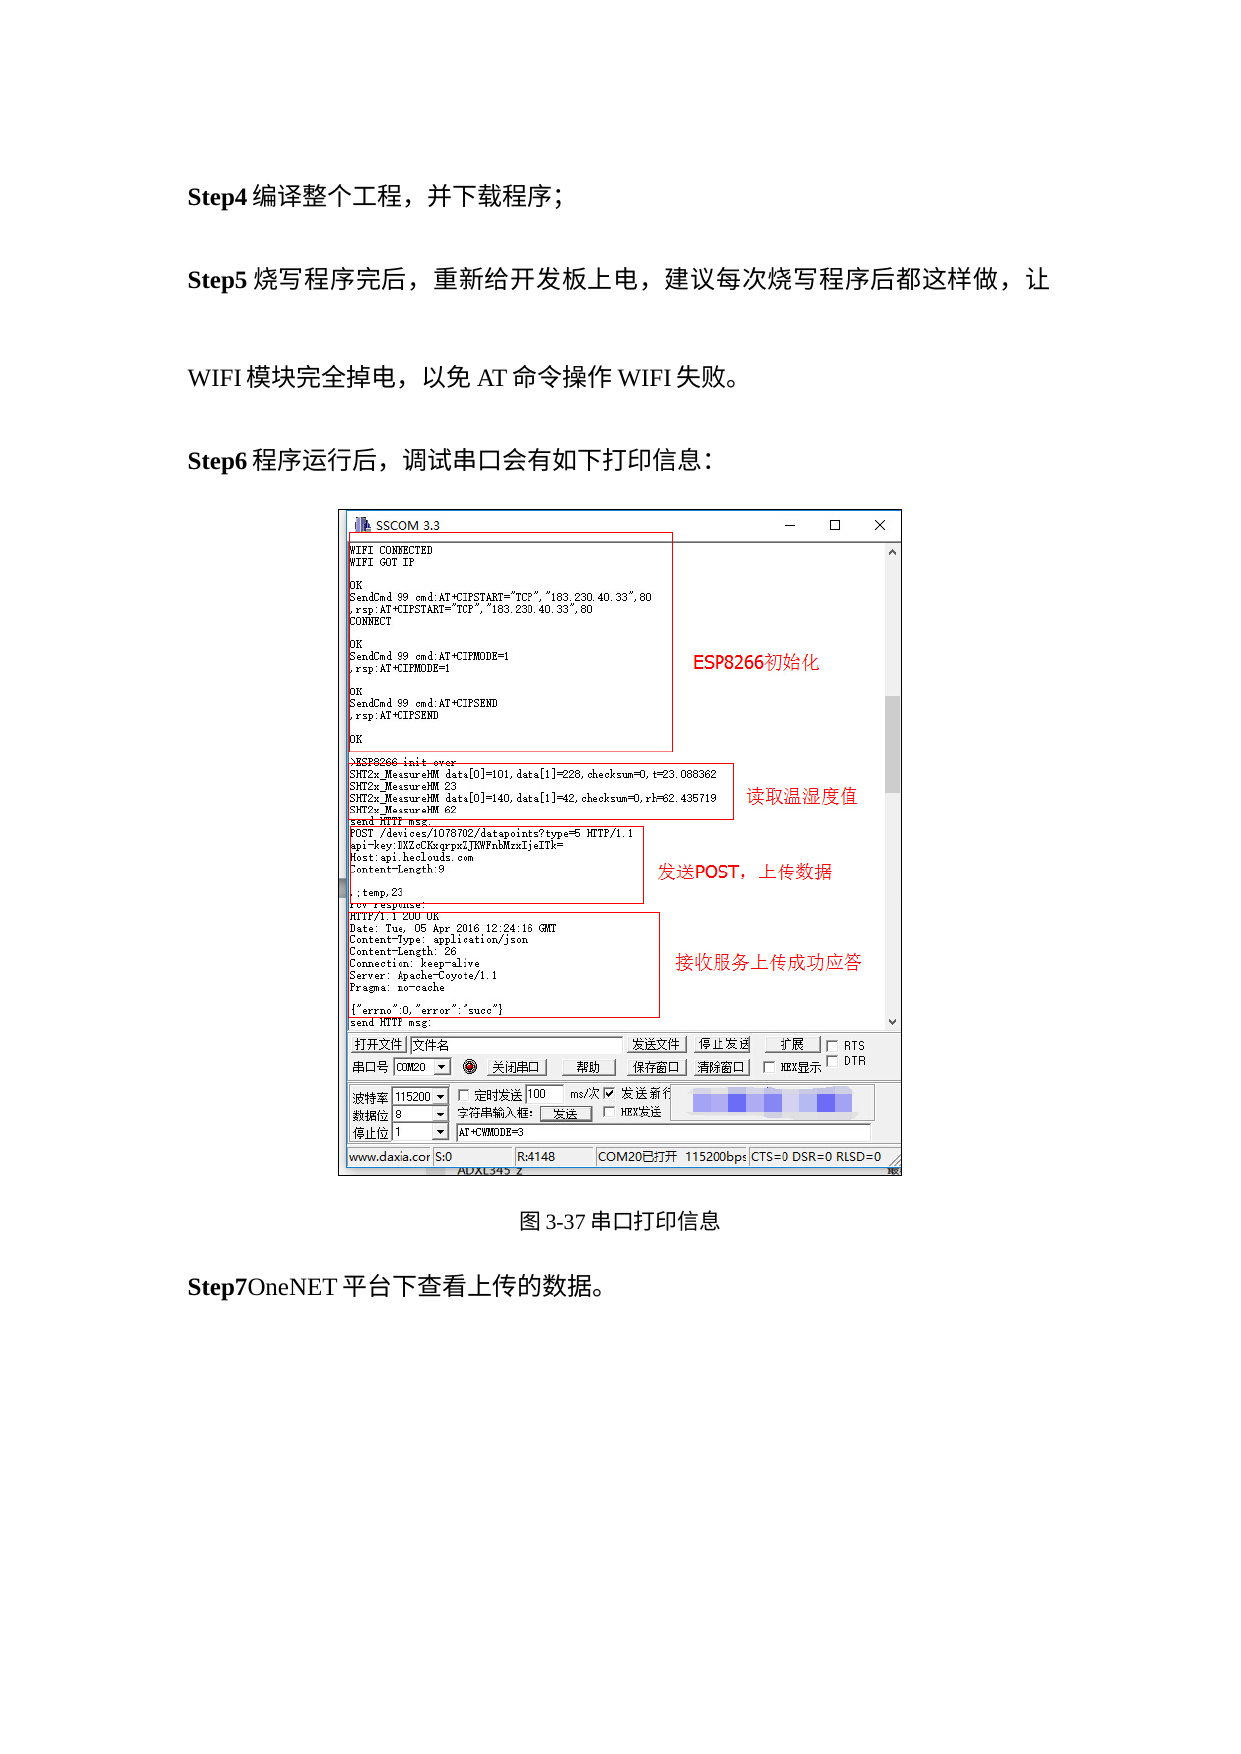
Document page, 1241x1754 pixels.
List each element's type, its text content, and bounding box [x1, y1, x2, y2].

text Step4编译整个工程，并下载程序； [187, 162, 1053, 227]
text 图3-37串口打印信息 [187, 1204, 1053, 1236]
picture [339, 510, 901, 1175]
text Step5烧写程序完后，重新给开发板上电，建议每次烧写程序后都这样做，让WIFI模块完全掉电，以免AT命令操作WIFI失败。 [187, 245, 1053, 408]
text Step6程序运行后，调试串口会有如下打印信息： [187, 426, 1053, 491]
text Step7OneNET平台下查看上传的数据。 [187, 1252, 1053, 1317]
